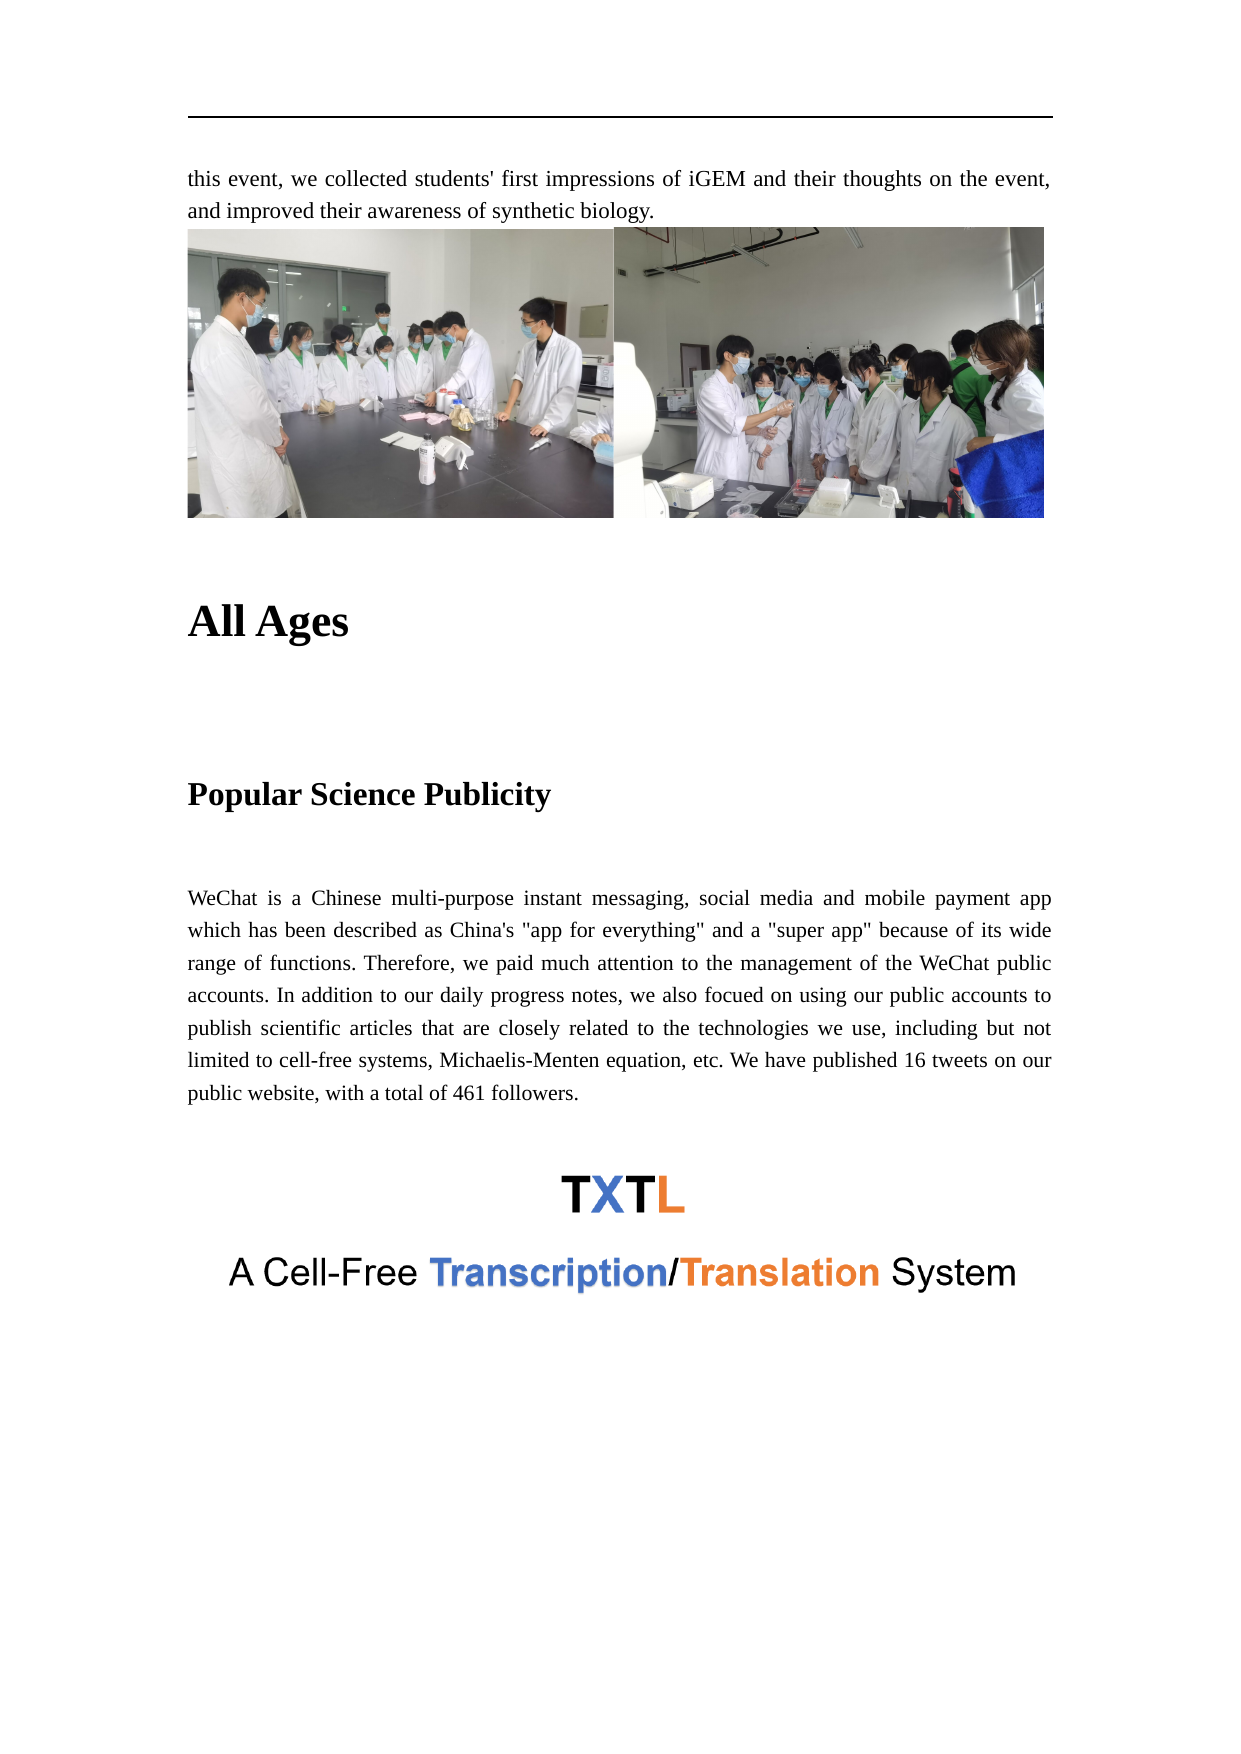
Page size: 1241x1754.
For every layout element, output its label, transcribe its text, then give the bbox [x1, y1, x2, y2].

subtitle Popular Science Publicity [187, 761, 1053, 826]
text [187, 162, 1053, 227]
text WeChat is a Chinese multi-purpose instant messaging, social media and mobile payment app which has been described as China's "app for everything" and a "super app" because of its wide range of functions. Therefore, we paid much attention to the management of the WeChat public accounts. In addition to our daily progress notes, we also focued on using our public accounts to publish scientific articles that are closely related to the technologies we use, including but not limited to cell-free systems, Michaelis-Menten equation, etc. We have published 16 tweets on our public website, with a total of 461 followers. [187, 881, 1053, 1108]
subtitle All Ages [187, 587, 1053, 652]
picture [187, 227, 1044, 518]
picture [187, 1108, 1053, 1368]
